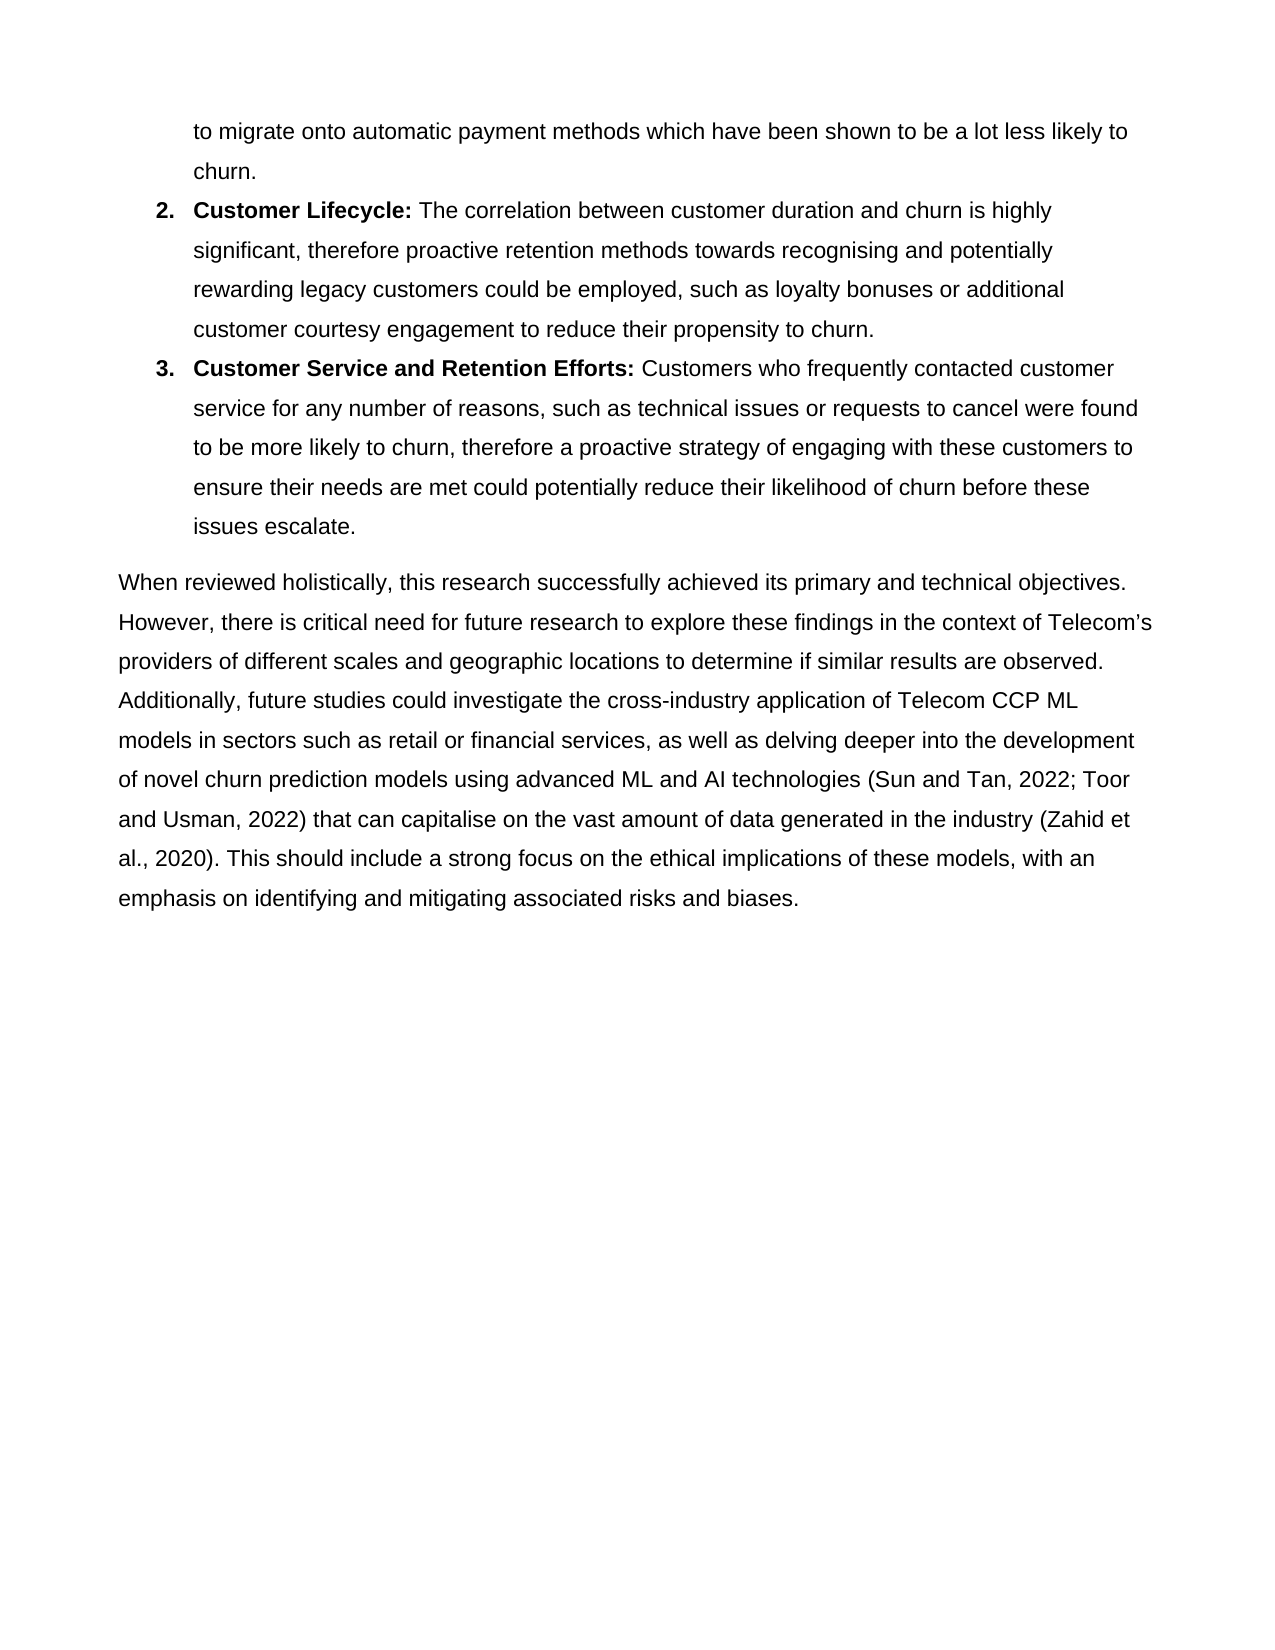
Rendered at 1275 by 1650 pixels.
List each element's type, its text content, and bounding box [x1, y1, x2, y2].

list Customer Lifecycle: The correlation between customer duration and churn is highly significant, therefore proactive retention methods towards recognising and potentially rewarding legacy customers could be employed, such as loyalty bonuses or additional customer courtesy engagement to reduce their propensity to churn. [156, 197, 1157, 342]
text When reviewed holistically, this research successfully achieved its primary and technical objectives. However, there is critical need for future research to explore these findings in the context of Telecom’s providers of different scales and geographic locations to determine if similar results are observed. Additionally, future studies could investigate the cross-industry application of Telecom CCP ML models in sectors such as retail or financial services, as well as delving deeper into the development of novel churn prediction models using advanced ML and AI technologies (Sun and Tan, 2022; Toor and Usman, 2022) that can capitalise on the vast amount of data generated in the industry (Zahid et al., 2020). This should include a strong focus on the ethical implications of these models, with an emphasis on identifying and mitigating associated risks and biases. [118, 569, 1157, 911]
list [156, 118, 1157, 184]
list Customer Service and Retention Efforts: Customers who frequently contacted customer service for any number of reasons, such as technical issues or requests to cancel were found to be more likely to churn, therefore a proactive strategy of engaging with these customers to ensure their needs are met could potentially reduce their likelihood of churn before these issues escalate. [156, 355, 1157, 539]
